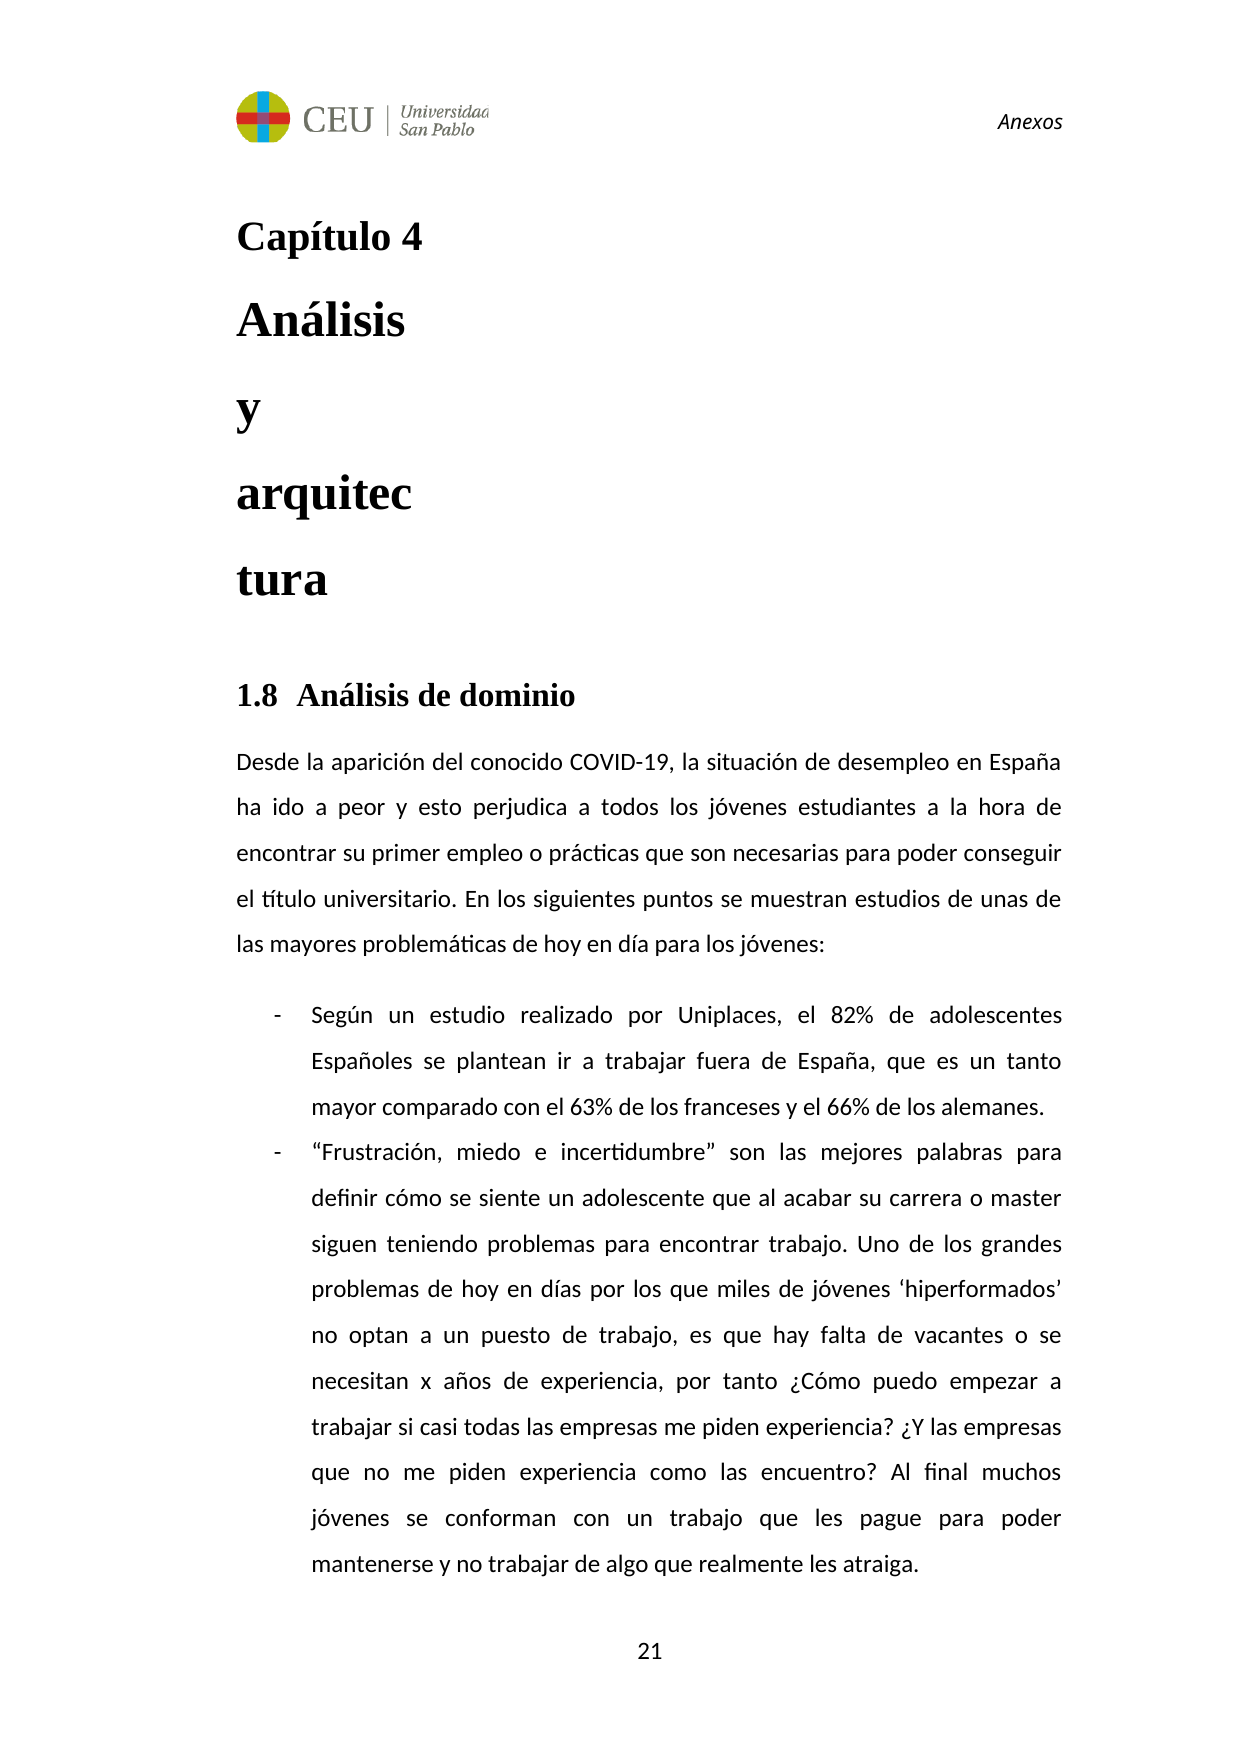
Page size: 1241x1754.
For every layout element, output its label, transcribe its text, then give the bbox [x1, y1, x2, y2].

picture [235, 89, 489, 143]
list Según un estudio realizado por Uniplaces, el 82% de adolescentes Españoles se plantean ir a trabajar fuera de España, que es un tanto mayor comparado con el 63% de los franceses y el 66% de los alemanes. [274, 999, 1063, 1121]
subtitle Análisis y arquitectura [236, 204, 423, 606]
subtitle Análisis de dominio [236, 229, 1063, 714]
list “Frustración, miedo e incertidumbre” son las mejores palabras para definir cómo se siente un adolescente que al acabar su carrera o master siguen teniendo problemas para encontrar trabajo. Uno de los grandes problemas de hoy en días por los que miles de jóvenes ‘hiperformados’ no optan a un puesto de trabajo, es que hay falta de vacantes o se necesitan x años de experiencia, por tanto ¿Cómo puedo empezar a trabajar si casi todas las empresas me piden experiencia? ¿Y las empresas que no me piden experiencia como las encuentro? Al final muchos jóvenes se conforman con un trabajo que les pague para poder mantenerse y no trabajar de algo que realmente les atraiga. [274, 1136, 1063, 1578]
text Desde la aparición del conocido COVID-19, la situación de desempleo en España ha ido a peor y esto perjudica a todos los jóvenes estudiantes a la hora de encontrar su primer empleo o prácticas que son necesarias para poder conseguir el título universitario. En los siguientes puntos se muestran estudios de unas de las mayores problemáticas de hoy en día para los jóvenes: [236, 746, 1063, 959]
